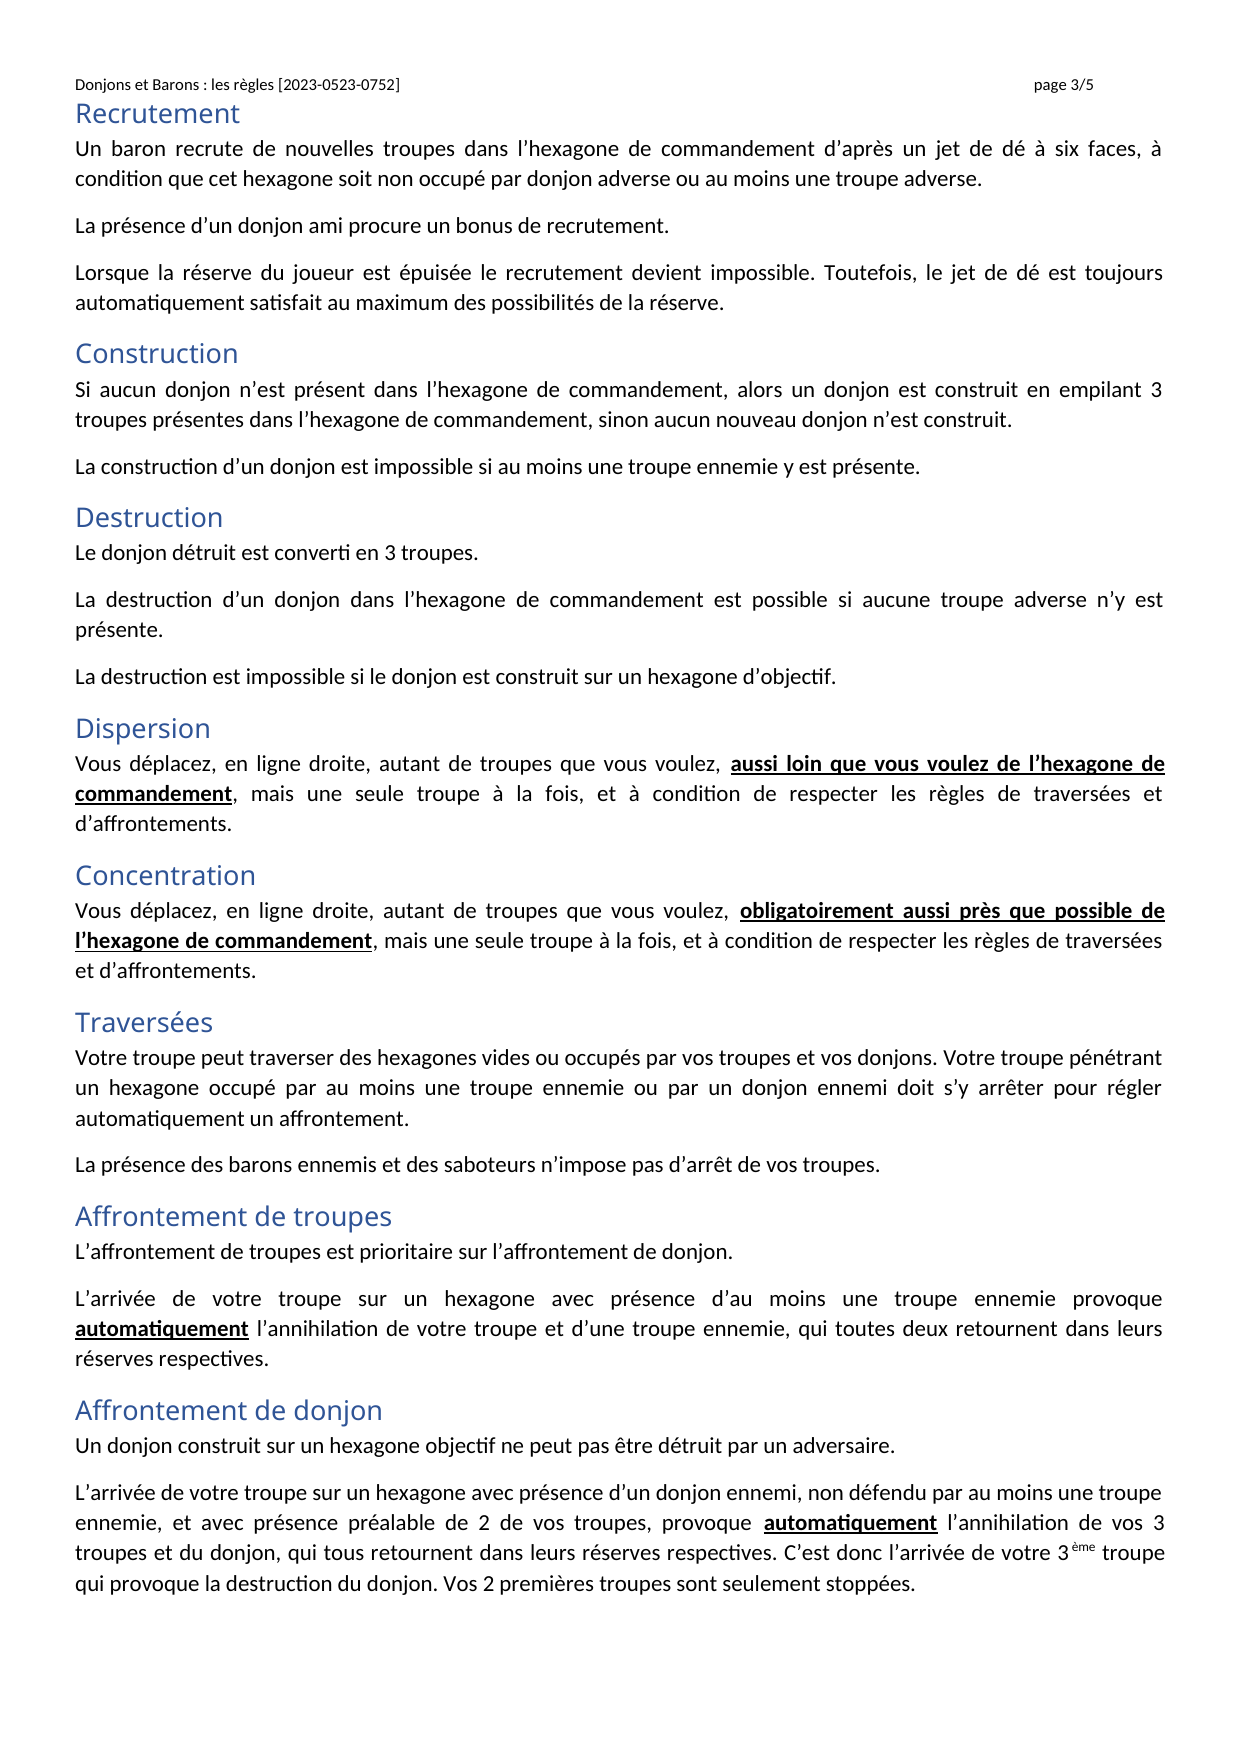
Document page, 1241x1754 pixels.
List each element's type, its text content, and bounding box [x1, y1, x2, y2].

text L’arrivée de votre troupe sur un hexagone avec présence d’au moins une troupe ennemie provoque automatiquement l’annihilation de votre troupe et d’une troupe ennemie, qui toutes deux retournent dans leurs réserves respectives. [75, 1284, 1165, 1372]
subtitle Dispersion [75, 709, 1165, 746]
subtitle Concentration [75, 856, 1165, 893]
text Si aucun donjon n’est présent dans l’hexagone de commandement, alors un donjon est construit en empilant 3 troupes présentes dans l’hexagone de commandement, sinon aucun nouveau donjon n’est construit. [75, 375, 1165, 433]
text Votre troupe peut traverser des hexagones vides ou occupés par vos troupes et vos donjons. Votre troupe pénétrant un hexagone occupé par au moins une troupe ennemie ou par un donjon ennemi doit s’y arrêter pour régler automatiquement un affrontement. [75, 1043, 1165, 1132]
text La construction d’un donjon est impossible si au moins une troupe ennemie y est présente. [75, 452, 1165, 480]
text La destruction d’un donjon dans l’hexagone de commandement est possible si aucune troupe adverse n’y est présente. [75, 585, 1165, 643]
text Un baron recrute de nouvelles troupes dans l’hexagone de commandement d’après un jet de dé à six faces, à condition que cet hexagone soit non occupé par donjon adverse ou au moins une troupe adverse. [75, 134, 1165, 192]
text L’arrivée de votre troupe sur un hexagone avec présence d’un donjon ennemi, non défendu par au moins une troupe ennemie, et avec présence préalable de 2 de vos troupes, provoque automatiquement l’annihilation de vos 3 troupes et du donjon, qui tous retournent dans leurs réserves respectives. C’est donc l’arrivée de votre 3ème troupe qui provoque la destruction du donjon. Vos 2 premières troupes sont seulement stoppées. [75, 1478, 1165, 1597]
text La présence des barons ennemis et des saboteurs n’impose pas d’arrêt de vos troupes. [75, 1151, 1165, 1178]
subtitle Traversées [75, 1003, 1165, 1040]
text La destruction est impossible si le donjon est construit sur un hexagone d’objectif. [75, 662, 1165, 690]
text La présence d’un donjon ami procure un bonus de recrutement. [75, 211, 1165, 239]
subtitle Destruction [75, 499, 1165, 536]
text Vous déplacez, en ligne droite, autant de troupes que vous voulez, obligatoirement aussi près que possible de l’hexagone de commandement, mais une seule troupe à la fois, et à condition de respecter les règles de traversées et d’affrontements. [75, 896, 1165, 984]
text Un donjon construit sur un hexagone objectif ne peut pas être détruit par un adversaire. [75, 1431, 1165, 1459]
subtitle Recrutement [75, 94, 1165, 131]
subtitle Construction [75, 335, 1165, 372]
text Le donjon détruit est converti en 3 troupes. [75, 538, 1165, 566]
text Lorsque la réserve du joueur est épuisée le recrutement devient impossible. Toutefois, le jet de dé est toujours automatiquement satisfait au maximum des possibilités de la réserve. [75, 258, 1165, 316]
subtitle Affrontement de troupes [75, 1197, 1165, 1234]
text L’affrontement de troupes est prioritaire sur l’affrontement de donjon. [75, 1237, 1165, 1265]
subtitle Affrontement de donjon [75, 1391, 1165, 1428]
text Vous déplacez, en ligne droite, autant de troupes que vous voulez, aussi loin que vous voulez de l’hexagone de commandement, mais une seule troupe à la fois, et à condition de respecter les règles de traversées et d’affrontements. [75, 749, 1165, 837]
